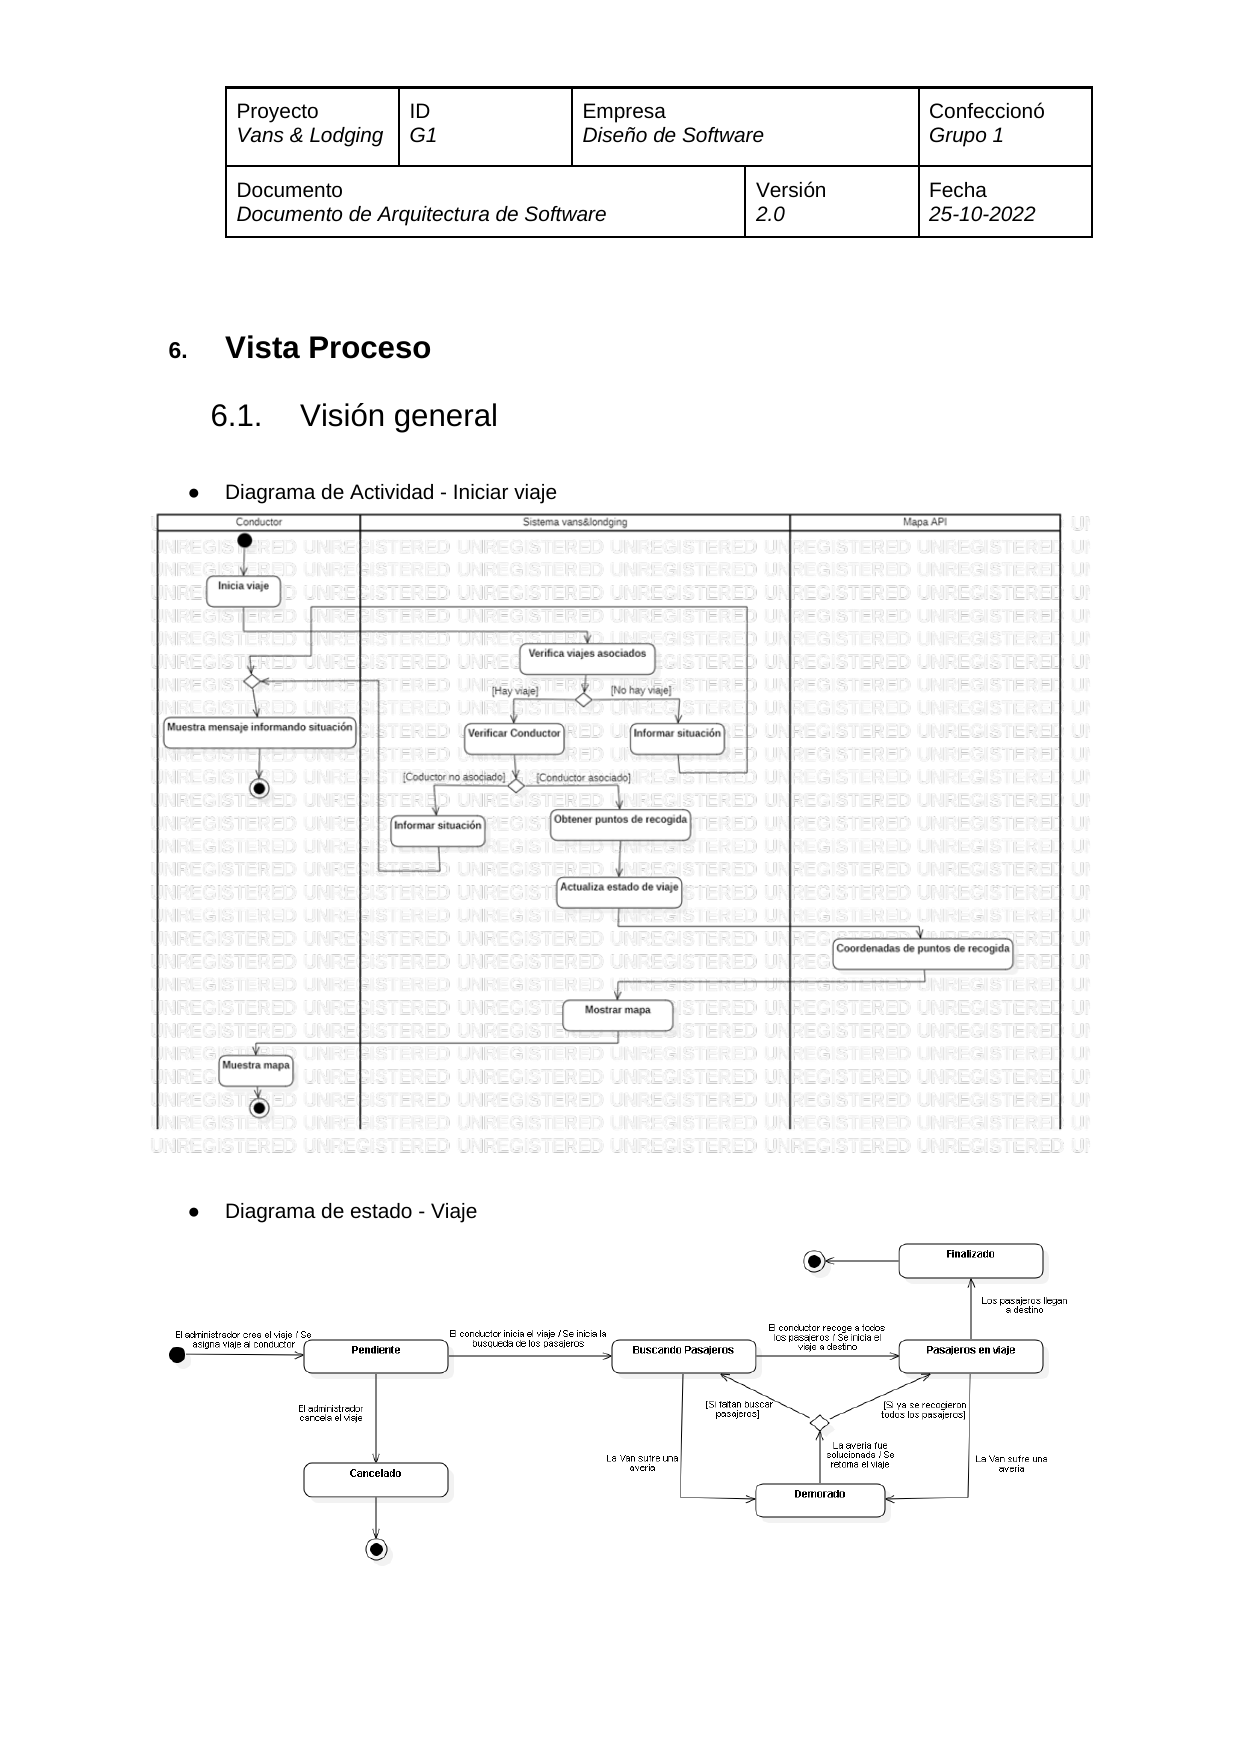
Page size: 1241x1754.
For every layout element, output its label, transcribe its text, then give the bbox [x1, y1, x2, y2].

list Vista Proceso [187, 329, 1090, 364]
list Diagrama de estado - Viaje [187, 1199, 1090, 1223]
picture [150, 507, 1091, 1160]
list Diagrama de Actividad - Iniciar viaje [187, 480, 1090, 504]
list Visión general [262, 397, 1090, 433]
picture [150, 1226, 1076, 1567]
